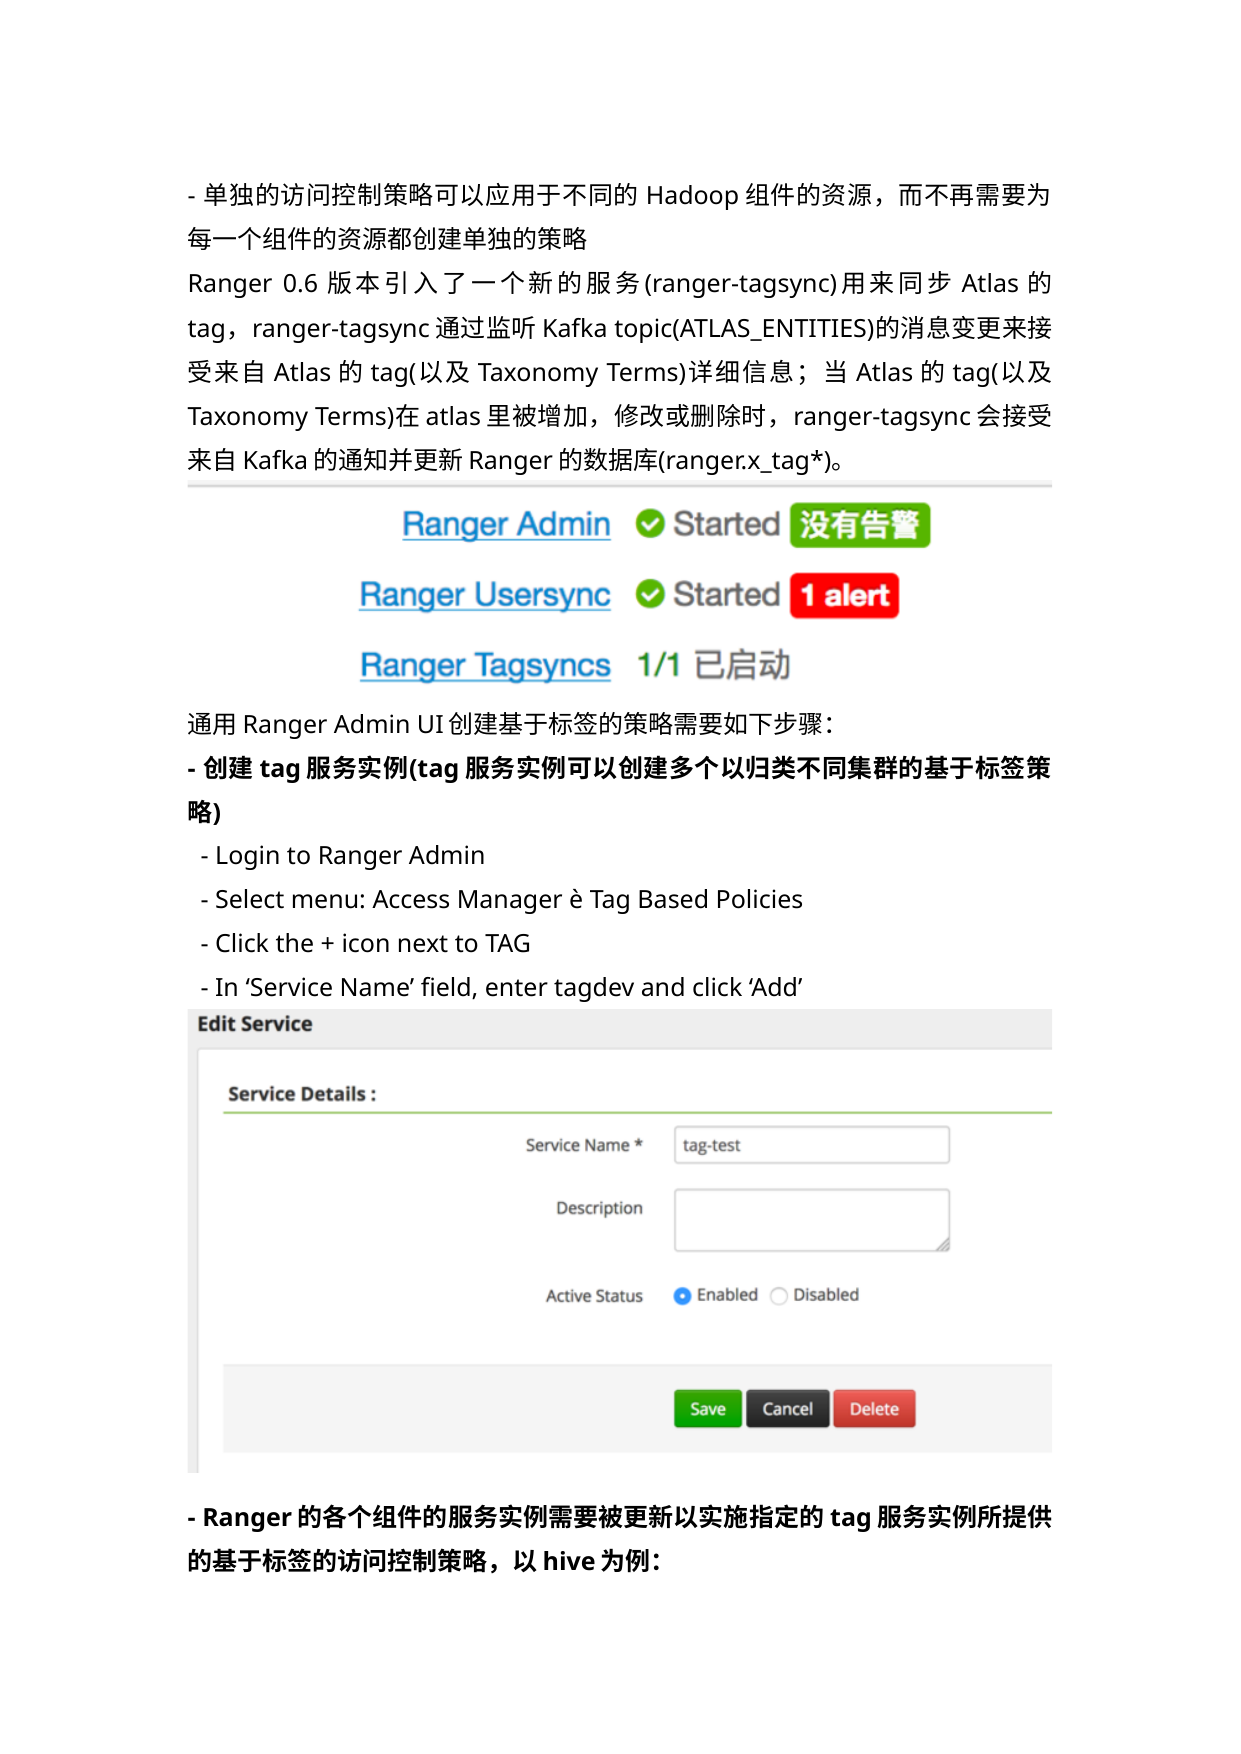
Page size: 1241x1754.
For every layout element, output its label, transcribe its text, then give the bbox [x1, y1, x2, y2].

text - 单独的访问控制策略可以应用于不同的Hadoop组件的资源，而不再需要为每一个组件的资源都创建单独的策略 [187, 172, 1053, 260]
text - 创建tag服务实例(tag服务实例可以创建多个以归类不同集群的基于标签策略) [187, 745, 1053, 833]
text - Click the + icon next to TAG [187, 921, 1053, 965]
picture [187, 1009, 1053, 1473]
text - Ranger的各个组件的服务实例需要被更新以实施指定的tag服务实例所提供的基于标签的访问控制策略，以hive为例： [187, 1494, 1053, 1582]
text Ranger 0.6版本引入了一个新的服务(ranger-tagsync)用来同步Atlas的tag，ranger-tagsync通过监听Kafka topic(ATLAS_ENTITIES)的消息变更来接受来自Atlas的tag(以及Taxonomy Terms)详细信息；当Atlas的tag(以及Taxonomy Terms)在atlas里被增加，修改或删除时，ranger-tagsync会接受来自Kafka的通知并更新Ranger的数据库(ranger.x_tag*)。 [187, 260, 1053, 480]
text - In ‘Service Name’ field, enter tagdev and click ‘Add’ [187, 965, 1053, 1009]
text 通用Ranger Admin UI创建基于标签的策略需要如下步骤： [187, 701, 1053, 745]
picture [187, 480, 1053, 694]
text - Select menu: Access Manager è Tag Based Policies [187, 877, 1053, 921]
text - Login to Ranger Admin [187, 833, 1053, 877]
